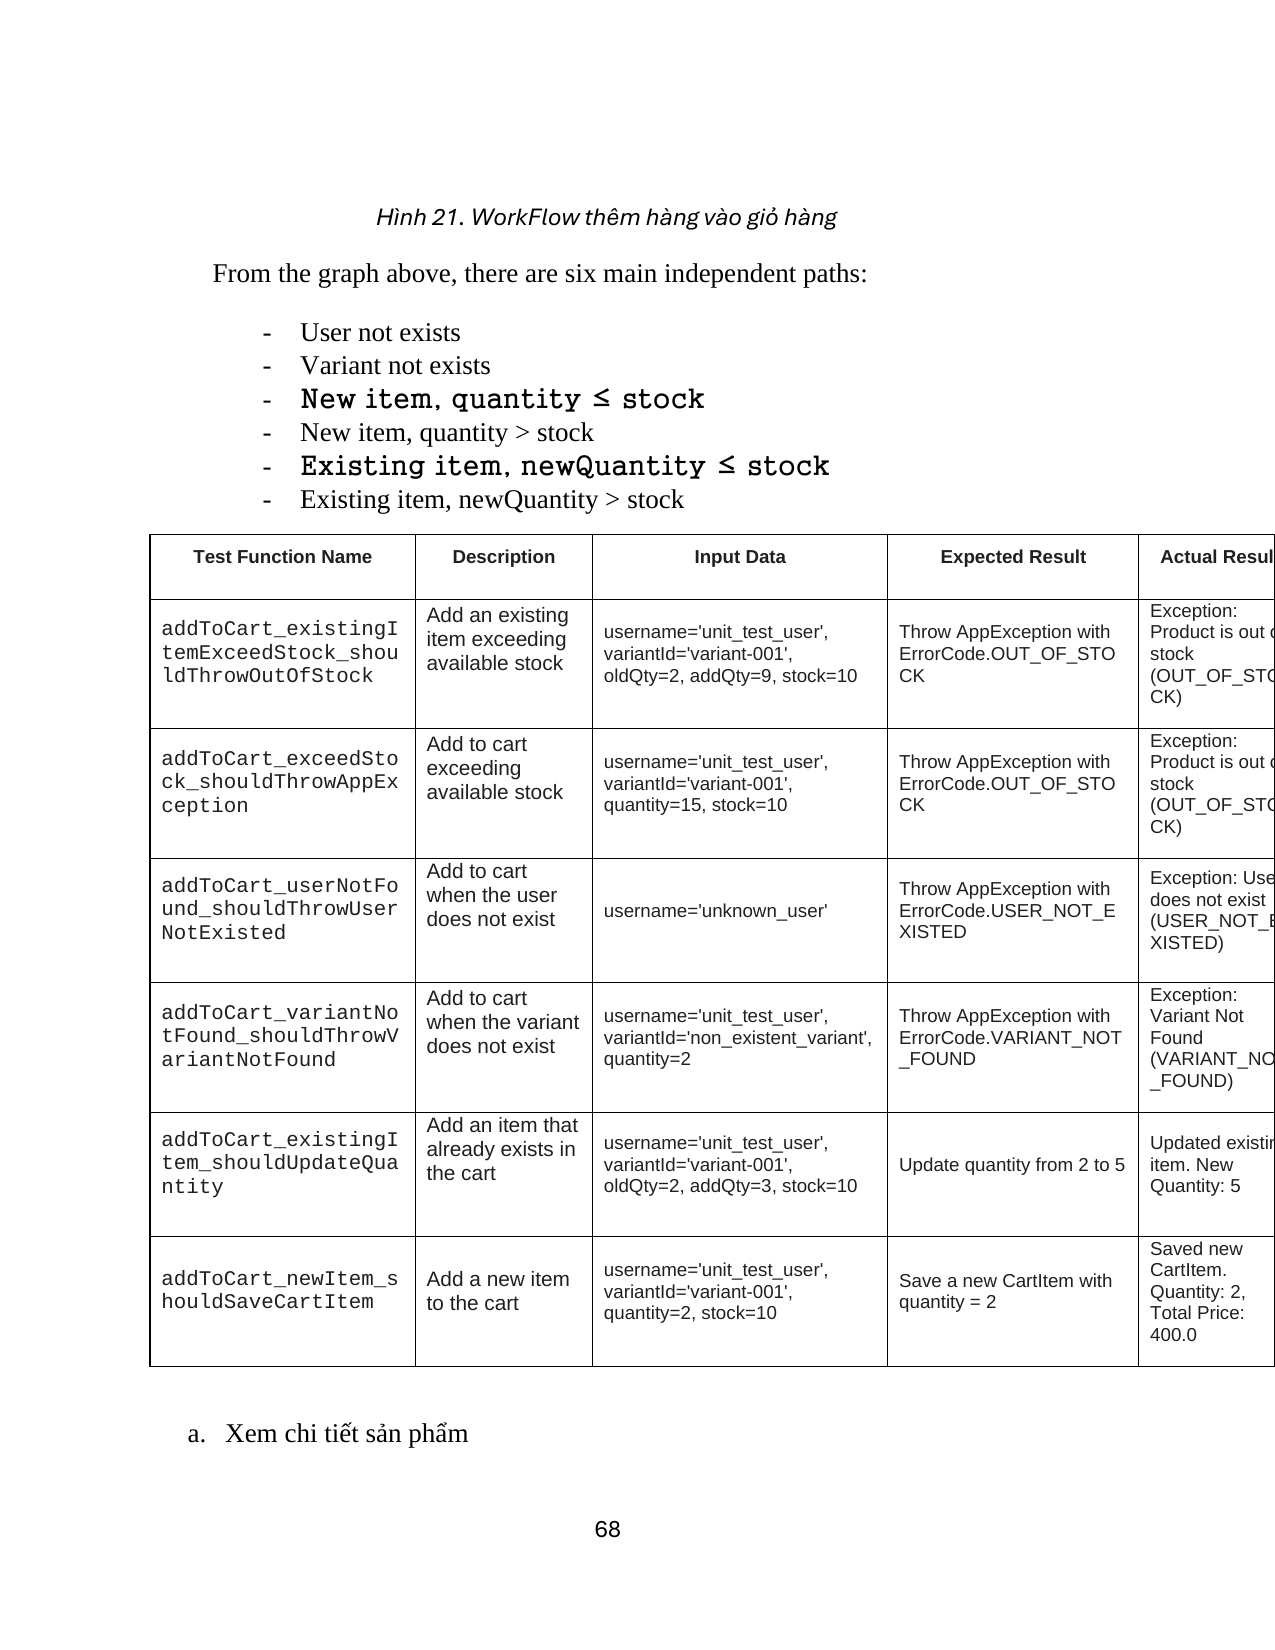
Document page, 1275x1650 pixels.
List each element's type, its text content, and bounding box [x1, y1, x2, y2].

table_cell addToCart_exceedStock_shouldThrowAppException [151, 729, 415, 858]
table_cell Throw AppException with ErrorCode.VARIANT_NOT_FOUND [888, 983, 1138, 1112]
list Variant not exists [262, 349, 1065, 380]
table_cell username='unknown_user' [593, 859, 887, 982]
table_cell Saved new CartItem. Quantity: 2, Total Price: 400.0 [1139, 1237, 1274, 1366]
table_cell Update quantity from 2 to 5 [888, 1113, 1138, 1236]
list Existing item, newQuantity > stock [262, 483, 1065, 514]
table_cell Exception: Product is out of stock (OUT_OF_STOCK) [1139, 729, 1274, 858]
table_cell addToCart_newItem_shouldSaveCartItem [151, 1237, 415, 1366]
table_header Test Function Name [151, 535, 415, 599]
table_cell username='unit_test_user', variantId='variant-001', quantity=2, stock=10 [593, 1237, 887, 1366]
table_cell Updated existing item. New Quantity: 5 [1139, 1113, 1274, 1236]
table_cell Throw AppException with ErrorCode.OUT_OF_STOCK [888, 729, 1138, 858]
table_cell Add to cart exceeding available stock [416, 729, 592, 858]
table_cell username='unit_test_user', variantId='variant-001', oldQty=2, addQty=3, stock=10 [593, 1113, 887, 1236]
table_cell addToCart_variantNotFound_shouldThrowVariantNotFound [151, 983, 415, 1112]
table_header Expected Result [888, 535, 1138, 599]
table_cell Add an existing item exceeding available stock [416, 600, 592, 728]
table_cell username='unit_test_user', variantId='variant-001', oldQty=2, addQty=9, stock=10 [593, 600, 887, 728]
table_cell Save a new CartItem with quantity = 2 [888, 1237, 1138, 1366]
table_cell Throw AppException with ErrorCode.OUT_OF_STOCK [888, 600, 1138, 728]
table_cell username='unit_test_user', variantId='non_existent_variant', quantity=2 [593, 983, 887, 1112]
table_cell Exception: User does not exist (USER_NOT_EXISTED) [1139, 859, 1274, 982]
table_cell Add to cart when the user does not exist [416, 859, 592, 982]
table_cell Throw AppException with ErrorCode.USER_NOT_EXISTED [888, 859, 1138, 982]
table_cell addToCart_userNotFound_shouldThrowUserNotExisted [151, 859, 415, 982]
table_cell Add a new item to the cart [416, 1237, 592, 1366]
list User not exists [262, 316, 1065, 347]
table_cell Exception: Product is out of stock (OUT_OF_STOCK) [1139, 600, 1274, 728]
text Hình 21. WorkFlow thêm hàng vào giỏ hàng [150, 202, 1065, 232]
table_header Actual Result [1139, 535, 1274, 599]
table_cell username='unit_test_user', variantId='variant-001', quantity=15, stock=10 [593, 729, 887, 858]
list New item, quantity > stock [262, 416, 1065, 447]
list Xem chi tiết sản phẩm [187, 1417, 1065, 1448]
table_header Input Data [593, 535, 887, 599]
table_cell addToCart_existingItemExceedStock_shouldThrowOutOfStock [151, 600, 415, 728]
text From the graph above, there are six main independent paths: [212, 257, 1003, 288]
table_cell Add an item that already exists in the cart [416, 1113, 592, 1236]
table_cell Exception: Variant Not Found (VARIANT_NOT_FOUND) [1139, 983, 1274, 1112]
table_header Description [416, 535, 592, 599]
table_cell addToCart_existingItem_shouldUpdateQuantity [151, 1113, 415, 1236]
table_cell Add to cart when the variant does not exist [416, 983, 592, 1112]
